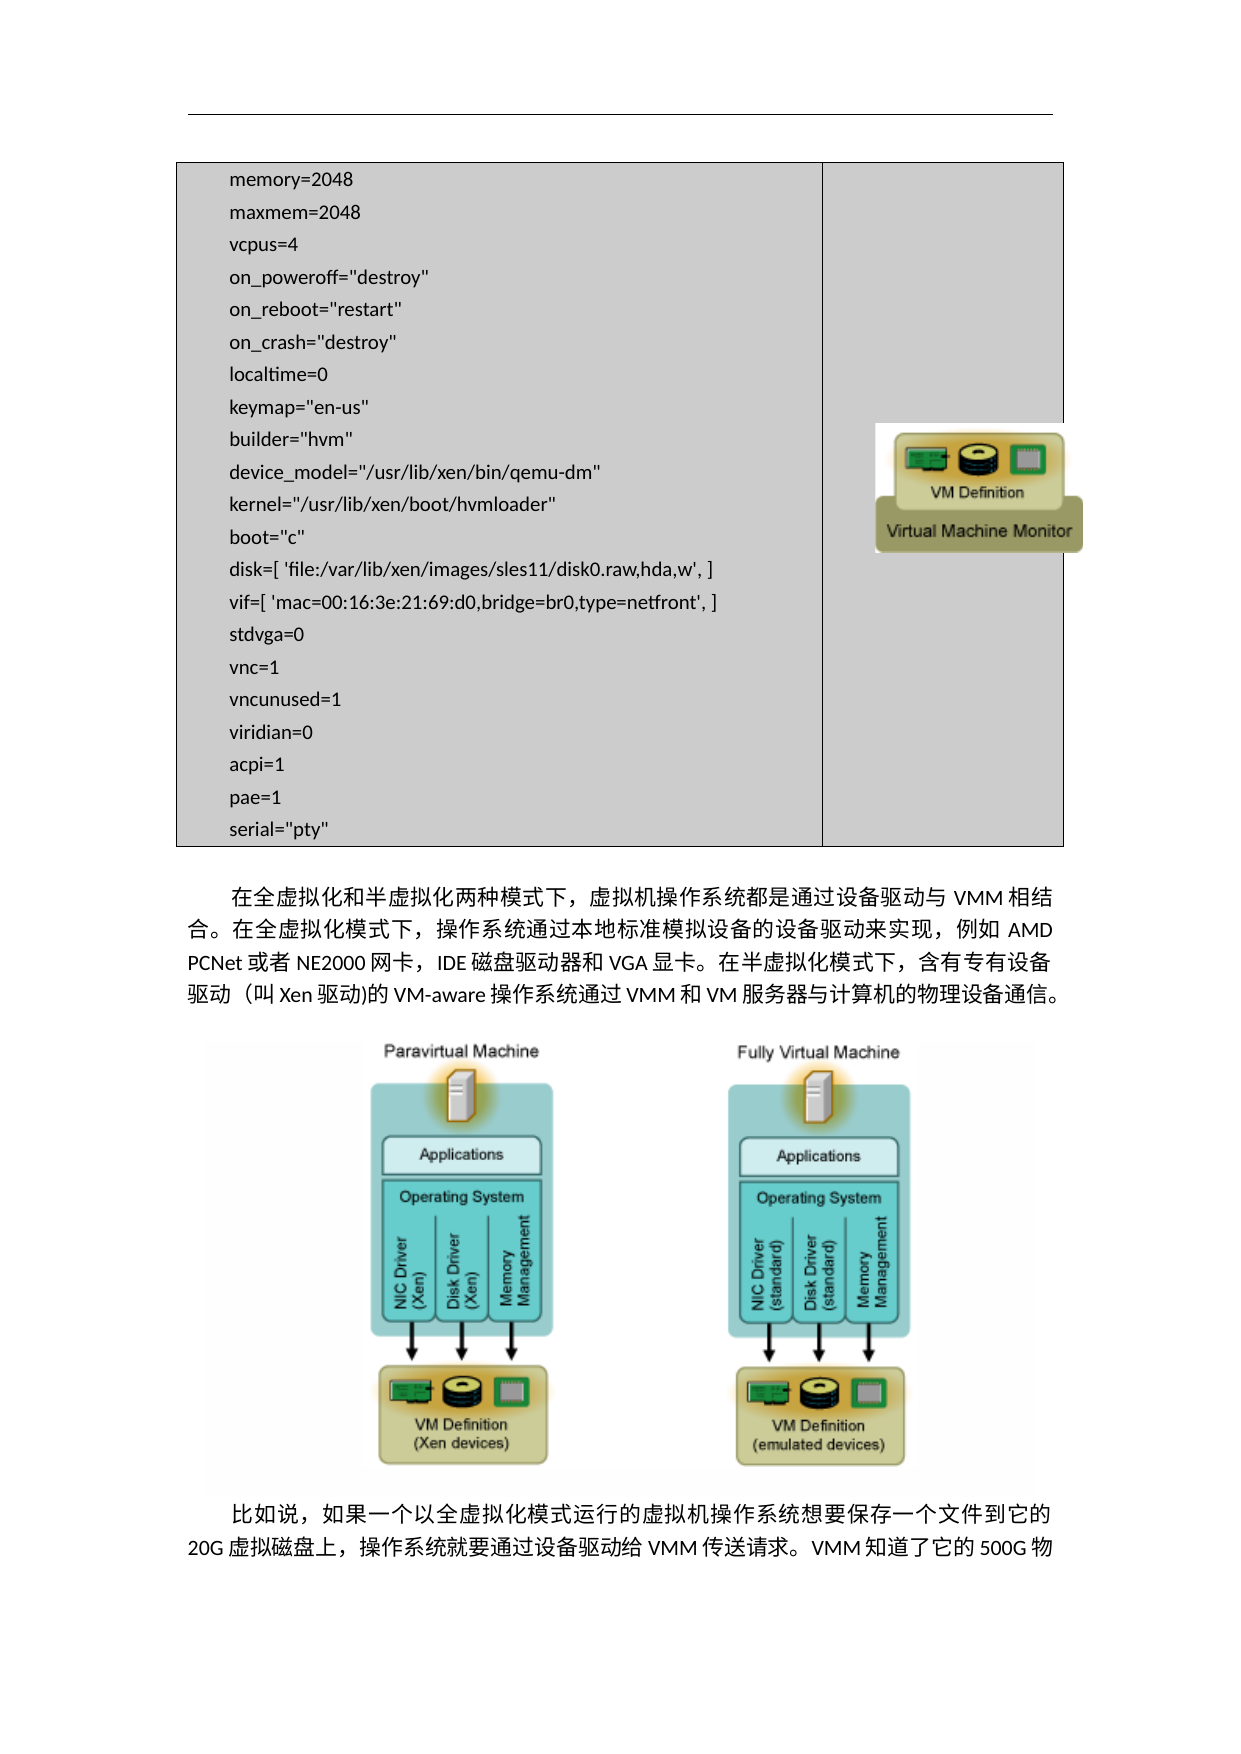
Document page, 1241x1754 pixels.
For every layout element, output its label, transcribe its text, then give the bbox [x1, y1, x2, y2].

picture [875, 423, 1083, 553]
text 在全虚拟化和半虚拟化两种模式下，虚拟机操作系统都是通过设备驱动与VMM相结合。在全虚拟化模式下，操作系统通过本地标准模拟设备的设备驱动来实现，例如AMD PCNet或者NE2000网卡，IDE磁盘驱动器和VGA显卡。在半虚拟化模式下，含有专有设备驱动（叫Xen驱动)的VM-aware操作系统通过VMM和VM服务器与计算机的物理设备通信。 [187, 879, 1053, 1009]
picture [363, 1041, 919, 1467]
table_header [823, 163, 1063, 846]
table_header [177, 163, 822, 846]
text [187, 1497, 1053, 1562]
